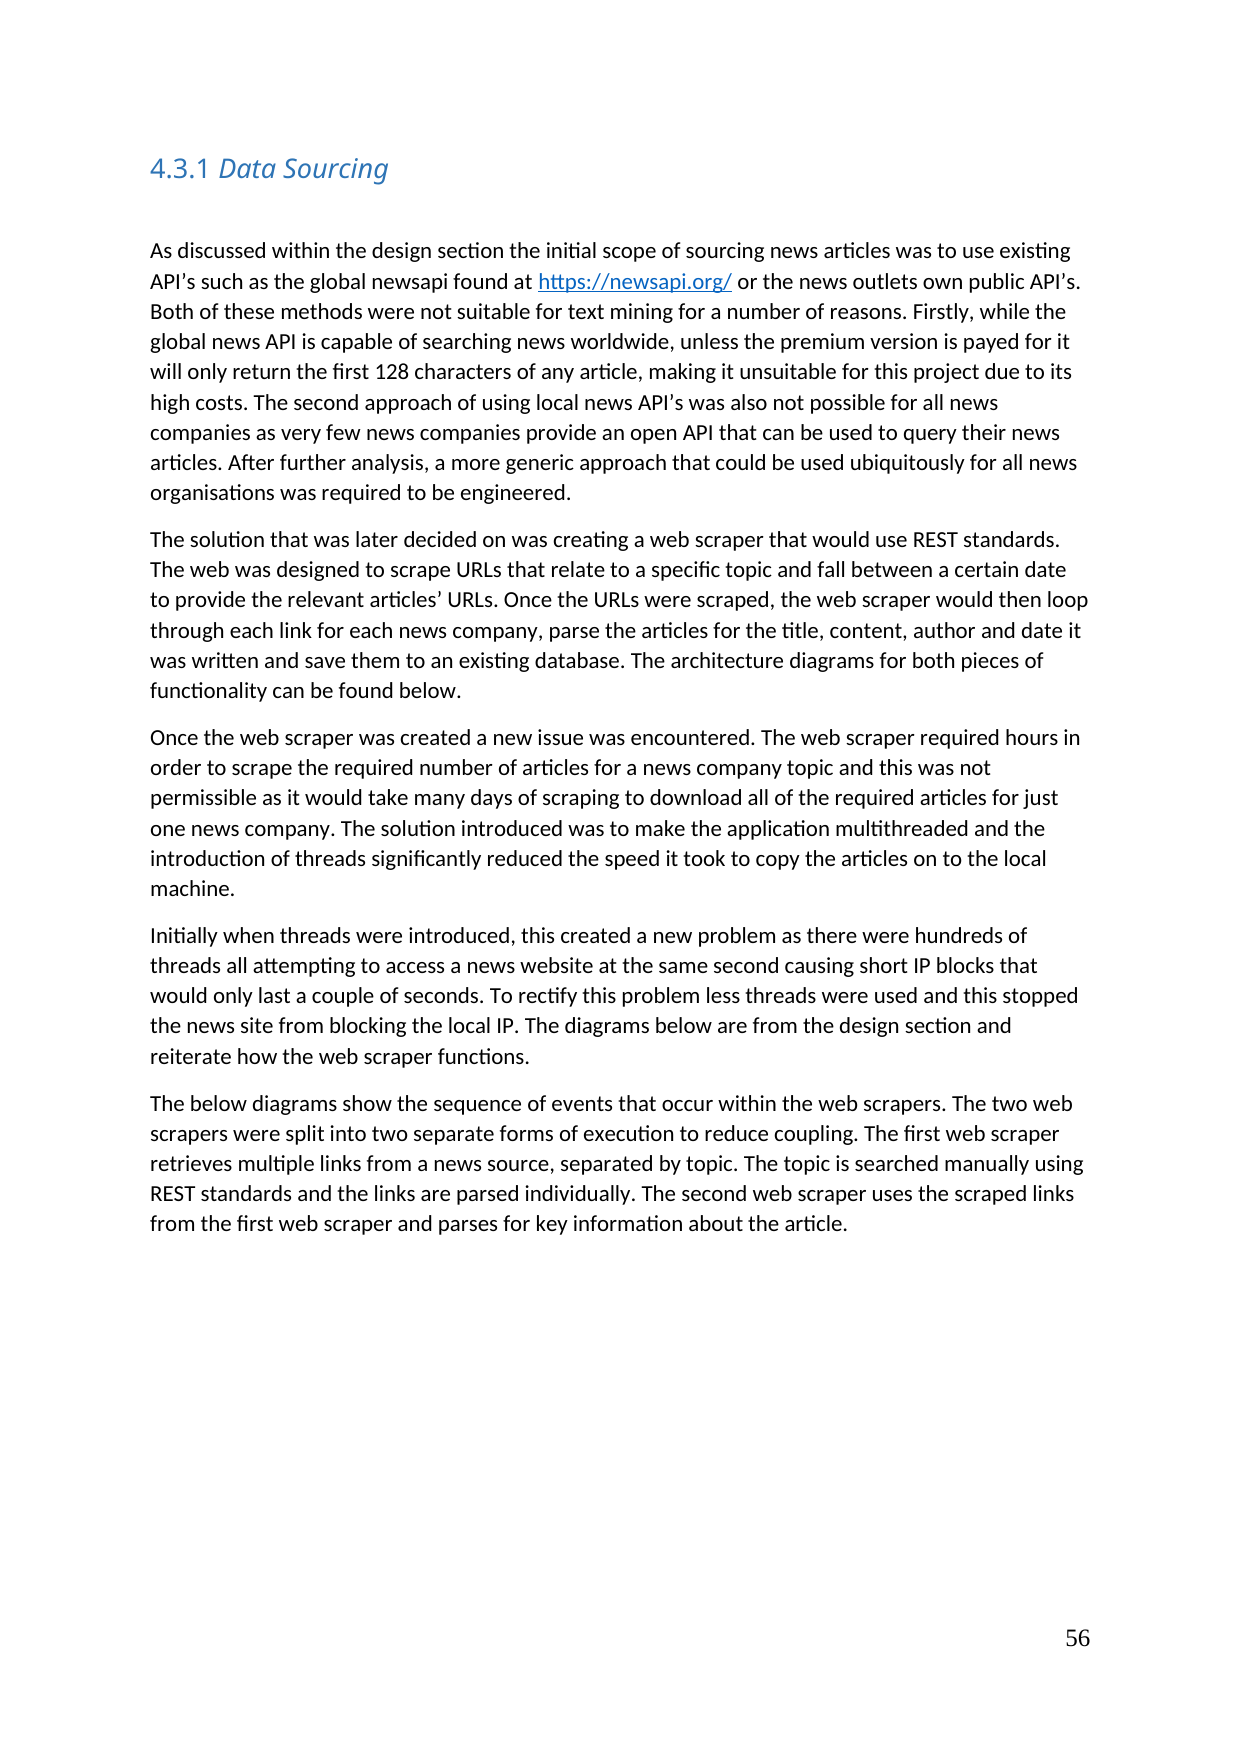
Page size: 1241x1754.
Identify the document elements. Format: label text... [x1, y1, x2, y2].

text The below diagrams show the sequence of events that occur within the web scrapers. The two web scrapers were split into two separate forms of execution to reduce coupling. The first web scraper retrieves multiple links from a news source, separated by topic. The topic is searched manually using REST standards and the links are parsed individually. The second web scraper uses the scraped links from the first web scraper and parses for key information about the article. [150, 1089, 1090, 1238]
text The solution that was later decided on was creating a web scraper that would use REST standards. The web was designed to scrape URLs that relate to a specific topic and fall between a certain date to provide the relevant articles’ URLs. Once the URLs were scraped, the web scraper would then loop through each link for each news company, parse the articles for the title, content, author and date it was written and save them to an existing database. The architecture diagrams for both pieces of functionality can be found below. [150, 525, 1090, 704]
text As discussed within the design section the initial scope of sourcing news articles was to use existing API’s such as the global newsapi found at https://newsapi.org/ or the news outlets own public API’s. Both of these methods were not suitable for text mining for a number of reasons. Firstly, while the global news API is capable of searching news worldwide, unless the premium version is payed for it will only return the first 128 characters of any article, making it unsuitable for this project due to its high costs. The second approach of using local news API’s was also not possible for all news companies as very few news companies provide an open API that can be used to query their news articles. After further analysis, a more generic approach that could be used ubiquitously for all news organisations was required to be engineered. [150, 237, 1090, 506]
text Once the web scraper was created a new issue was encountered. The web scraper required hours in order to scrape the required number of articles for a news company topic and this was not permissible as it would take many days of scraping to download all of the required articles for just one news company. The solution introduced was to make the application multithreaded and the introduction of threads significantly reduced the speed it took to copy the articles on to the local machine. [150, 723, 1090, 902]
subtitle 4.3.1 Data Sourcing [150, 150, 1090, 187]
text Initially when threads were introduced, this created a new problem as there were hundreds of threads all attempting to access a news website at the same second causing short IP blocks that would only last a couple of seconds. To rectify this problem less threads were used and this stopped the news site from blocking the local IP. The diagrams below are from the design section and reiterate how the web scraper functions. [150, 921, 1090, 1070]
